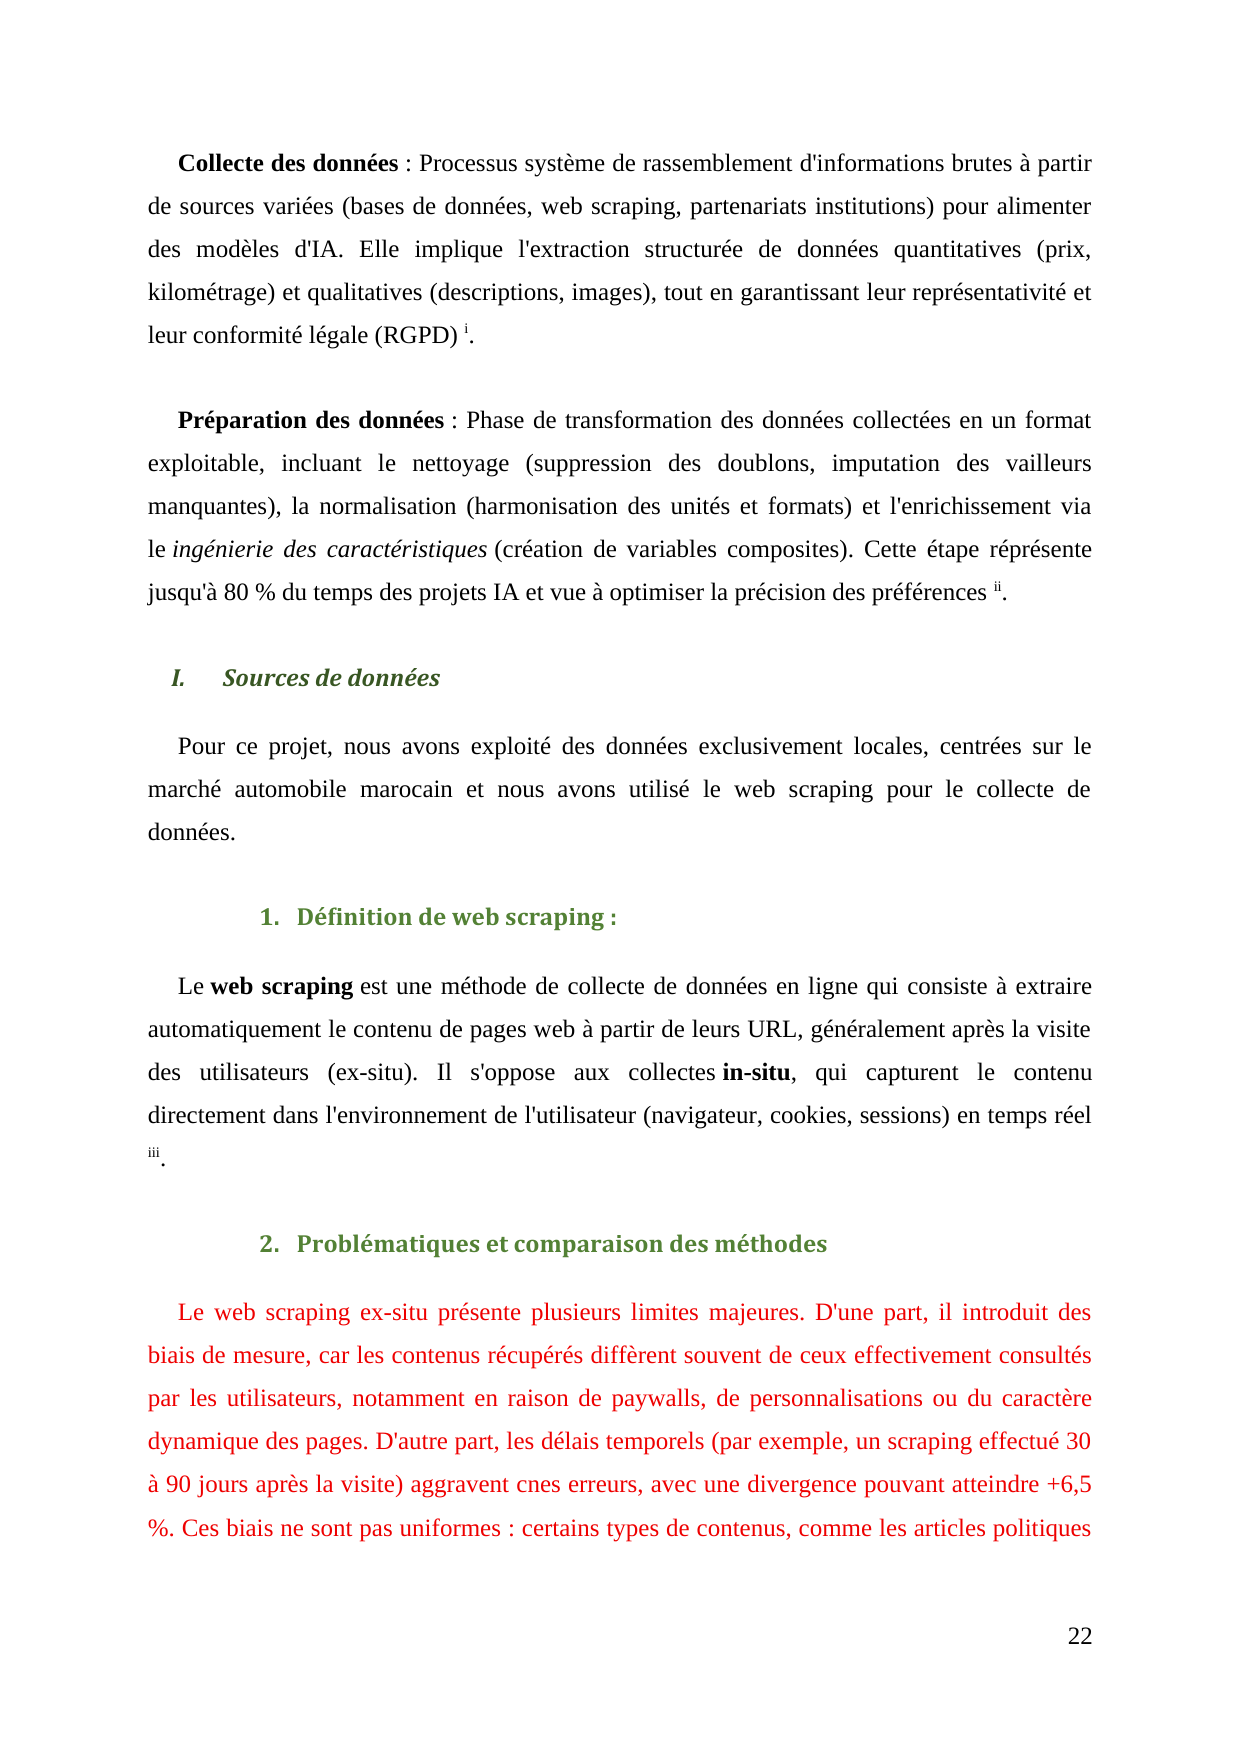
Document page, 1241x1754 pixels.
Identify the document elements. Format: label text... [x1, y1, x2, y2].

subtitle Sources de données [185, 662, 1093, 691]
subtitle Problématiques et comparaison des méthodes [259, 1228, 1093, 1257]
text Le web scraping est une méthode de collecte de données en ligne qui consiste à extraire automatiquement le contenu de pages web à partir de leurs URL, généralement après la visite des utilisateurs (ex-situ). Il s'oppose aux collectes in-situ, qui capturent le contenu directement dans l'environnement de l'utilisateur (navigateur, cookies, sessions) en temps réel . [148, 971, 1093, 1172]
text Collecte des données : Processus système de rassemblement d'informations brutes à partir de sources variées (bases de données, web scraping, partenariats institutions) pour alimenter des modèles d'IA. Elle implique l'extraction structurée de données quantitatives (prix, kilométrage) et qualitatives (descriptions, images), tout en garantissant leur représentativité et leur conformité légale (RGPD) . [148, 148, 1093, 349]
text Pour ce projet, nous avons exploité des données exclusivement locales, centrées sur le marché automobile marocain et nous avons utilisé le web scraping pour le collecte de données. [148, 731, 1093, 846]
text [148, 1297, 1093, 1541]
subtitle Définition de web scraping : [259, 902, 1093, 931]
text Préparation des données : Phase de transformation des données collectées en un format exploitable, incluant le nettoyage (suppression des doublons, imputation des vailleurs manquantes), la normalisation (harmonisation des unités et formats) et l'enrichissement via le ingénierie des caractéristiques (création de variables composites). Cette étape réprésente jusqu'à 80 % du temps des projets IA et vue à optimiser la précision des préférences . [148, 405, 1093, 606]
